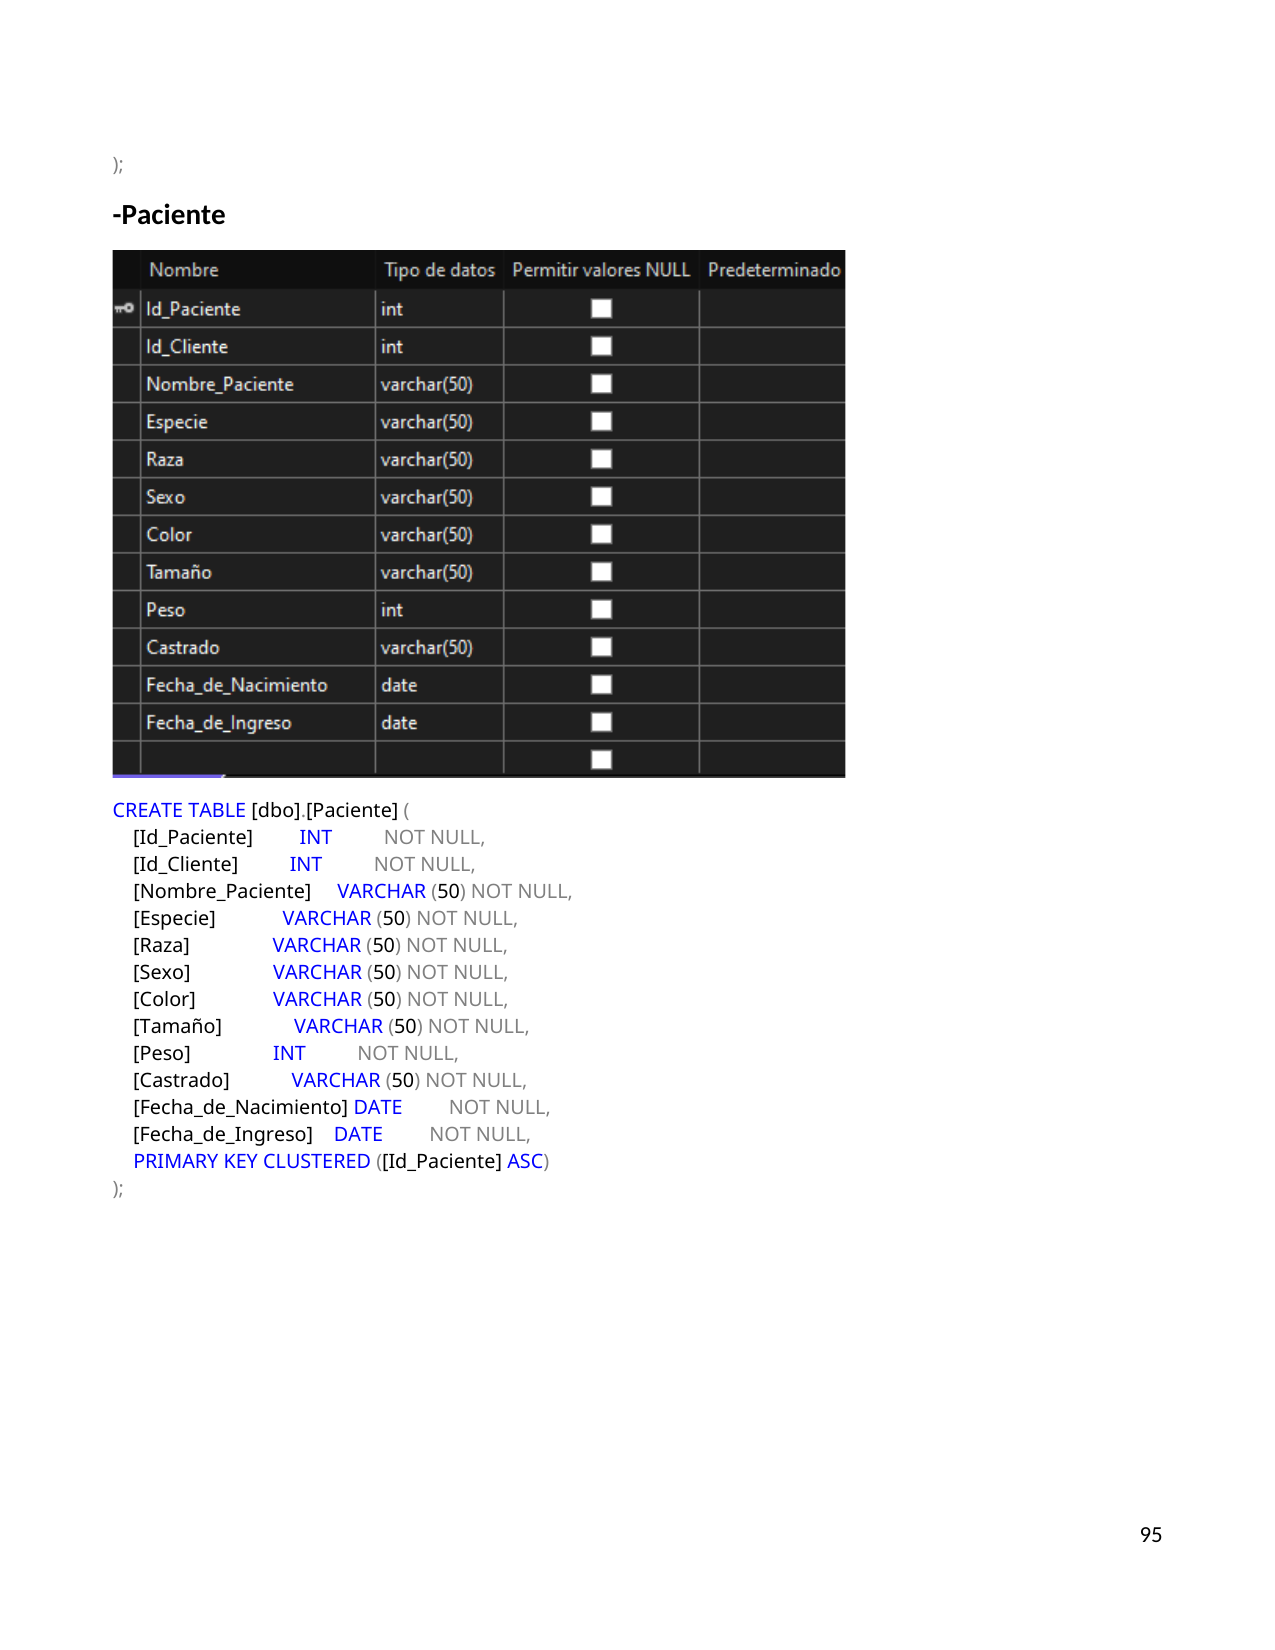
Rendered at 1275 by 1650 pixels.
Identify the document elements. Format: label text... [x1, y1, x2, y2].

text [Fecha_de_Nacimiento] DATE NOT NULL, [112, 1093, 1162, 1120]
text [Color] VARCHAR (50) NOT NULL, [112, 985, 1162, 1012]
text [Tamaño] VARCHAR (50) NOT NULL, [112, 1012, 1162, 1039]
text [Id_Paciente] INT NOT NULL, [112, 823, 1162, 850]
text [Fecha_de_Ingreso] DATE NOT NULL, [112, 1120, 1162, 1147]
text CREATE TABLE [dbo].[Paciente] ( [112, 796, 1162, 823]
text -Paciente [112, 196, 1162, 231]
picture [112, 250, 846, 778]
text [Especie] VARCHAR (50) NOT NULL, [112, 904, 1162, 931]
text [Nombre_Paciente] VARCHAR (50) NOT NULL, [112, 877, 1162, 904]
text ); [112, 1174, 1162, 1201]
text ); [112, 150, 1162, 177]
text [Sexo] VARCHAR (50) NOT NULL, [112, 958, 1162, 985]
text [Id_Cliente] INT NOT NULL, [112, 850, 1162, 877]
text [Peso] INT NOT NULL, [112, 1039, 1162, 1066]
text [Raza] VARCHAR (50) NOT NULL, [112, 931, 1162, 958]
text PRIMARY KEY CLUSTERED ([Id_Paciente] ASC) [112, 1147, 1162, 1174]
text [Castrado] VARCHAR (50) NOT NULL, [112, 1066, 1162, 1093]
